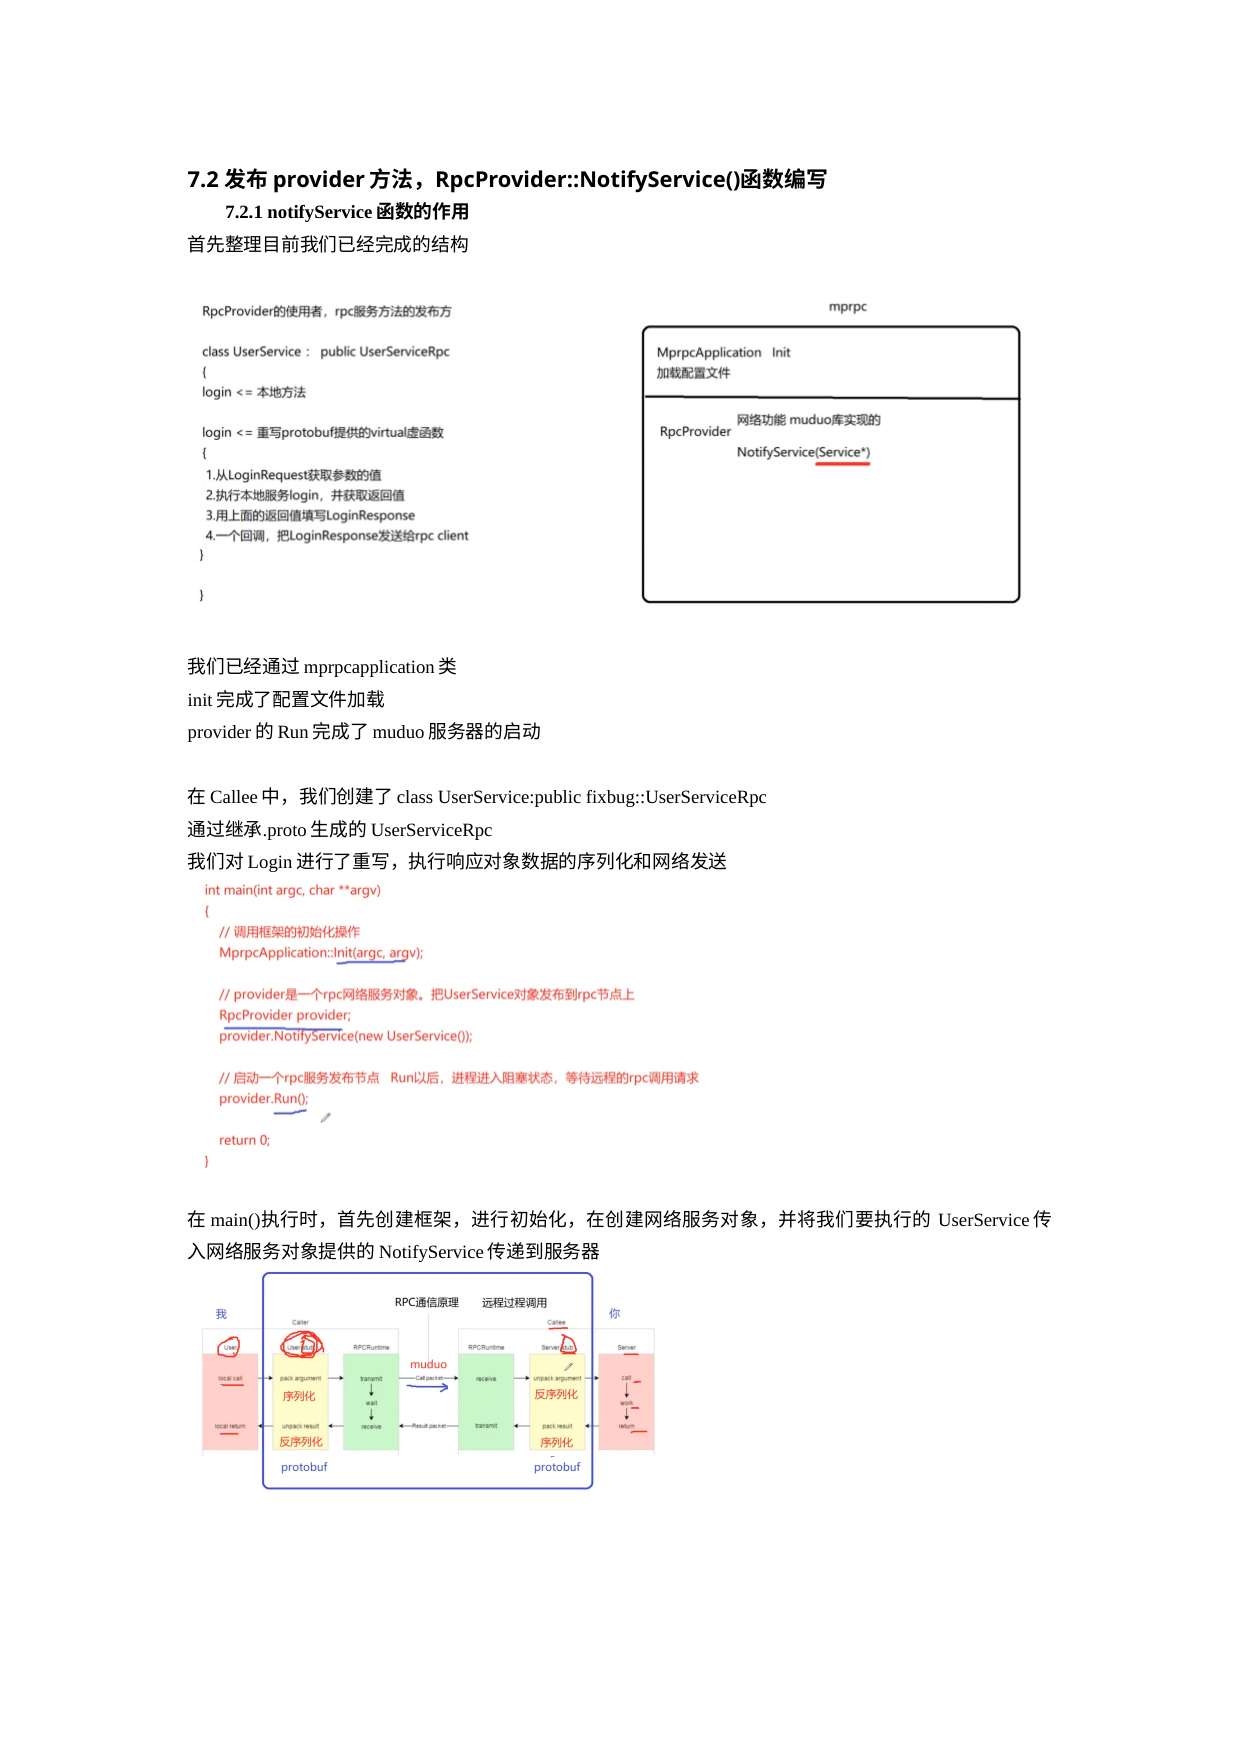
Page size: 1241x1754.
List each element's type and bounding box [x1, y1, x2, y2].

picture [187, 877, 737, 1179]
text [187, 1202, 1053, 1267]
picture [187, 259, 1053, 625]
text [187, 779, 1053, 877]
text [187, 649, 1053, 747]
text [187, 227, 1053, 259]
picture [187, 1267, 689, 1497]
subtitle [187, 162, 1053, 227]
